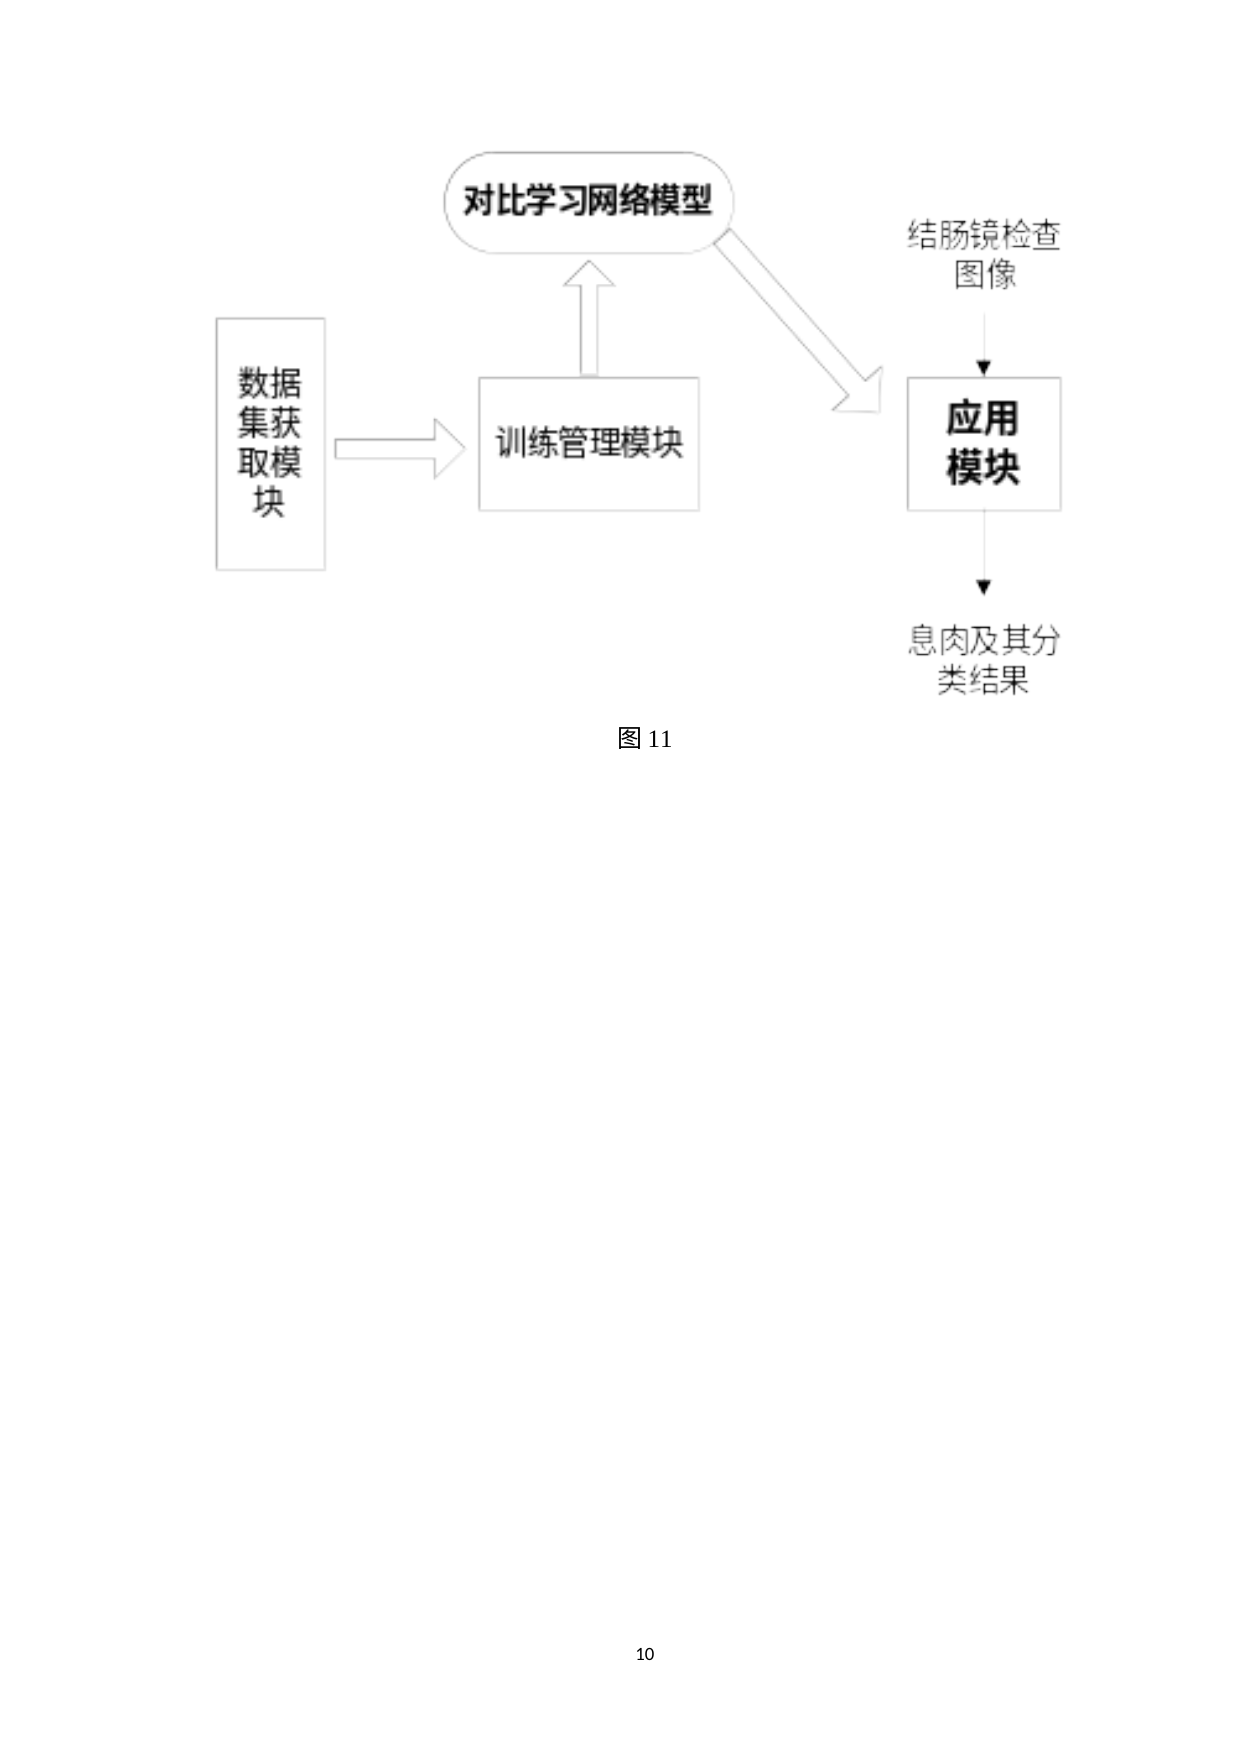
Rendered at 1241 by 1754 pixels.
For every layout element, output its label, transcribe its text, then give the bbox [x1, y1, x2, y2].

text 图11 [148, 718, 1142, 754]
